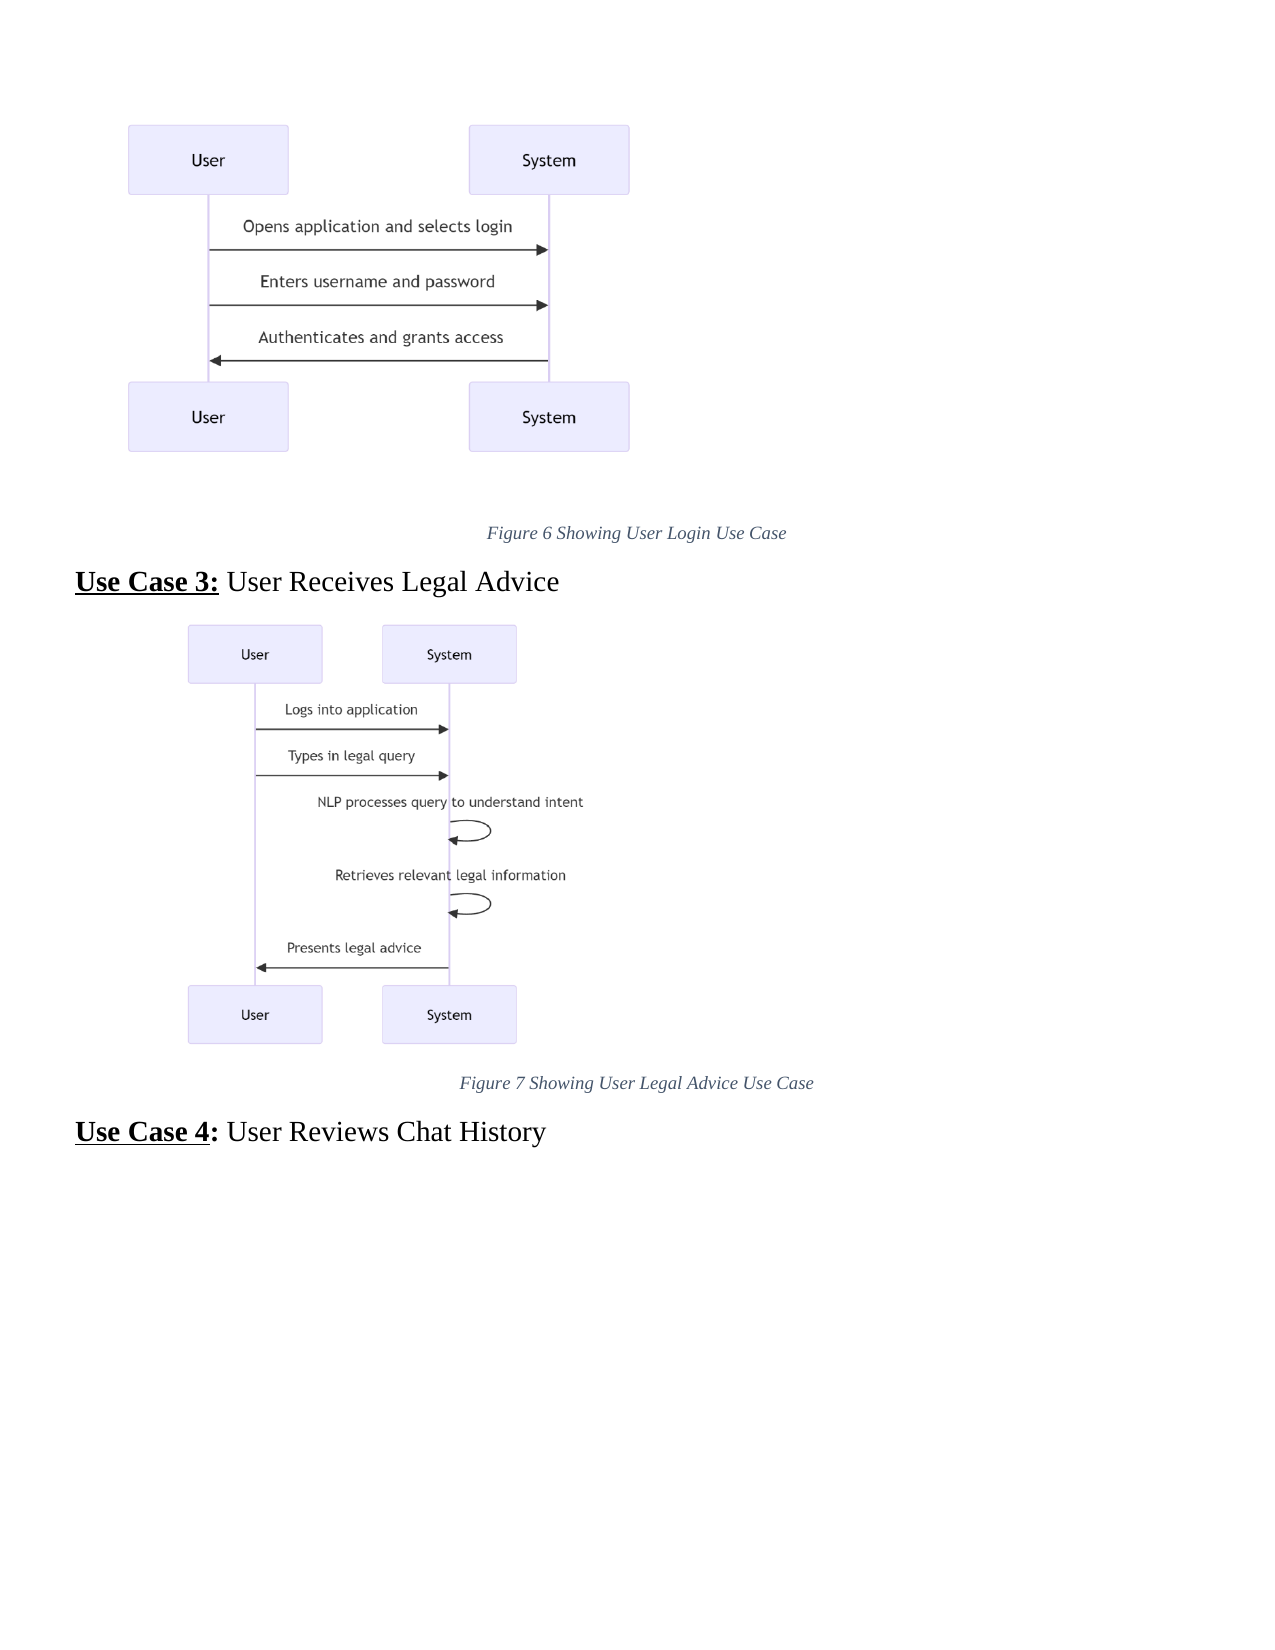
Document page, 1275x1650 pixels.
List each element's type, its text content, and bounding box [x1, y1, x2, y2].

picture [75, 616, 694, 1053]
picture [75, 75, 682, 503]
text Use Case 4: User Reviews Chat History [75, 1114, 1200, 1148]
text Figure 7 Showing User Legal Advice Use Case [75, 1072, 1200, 1094]
text Use Case 3: User Receives Legal Advice [75, 564, 1200, 597]
text Figure 6 Showing User Login Use Case [75, 522, 1200, 543]
